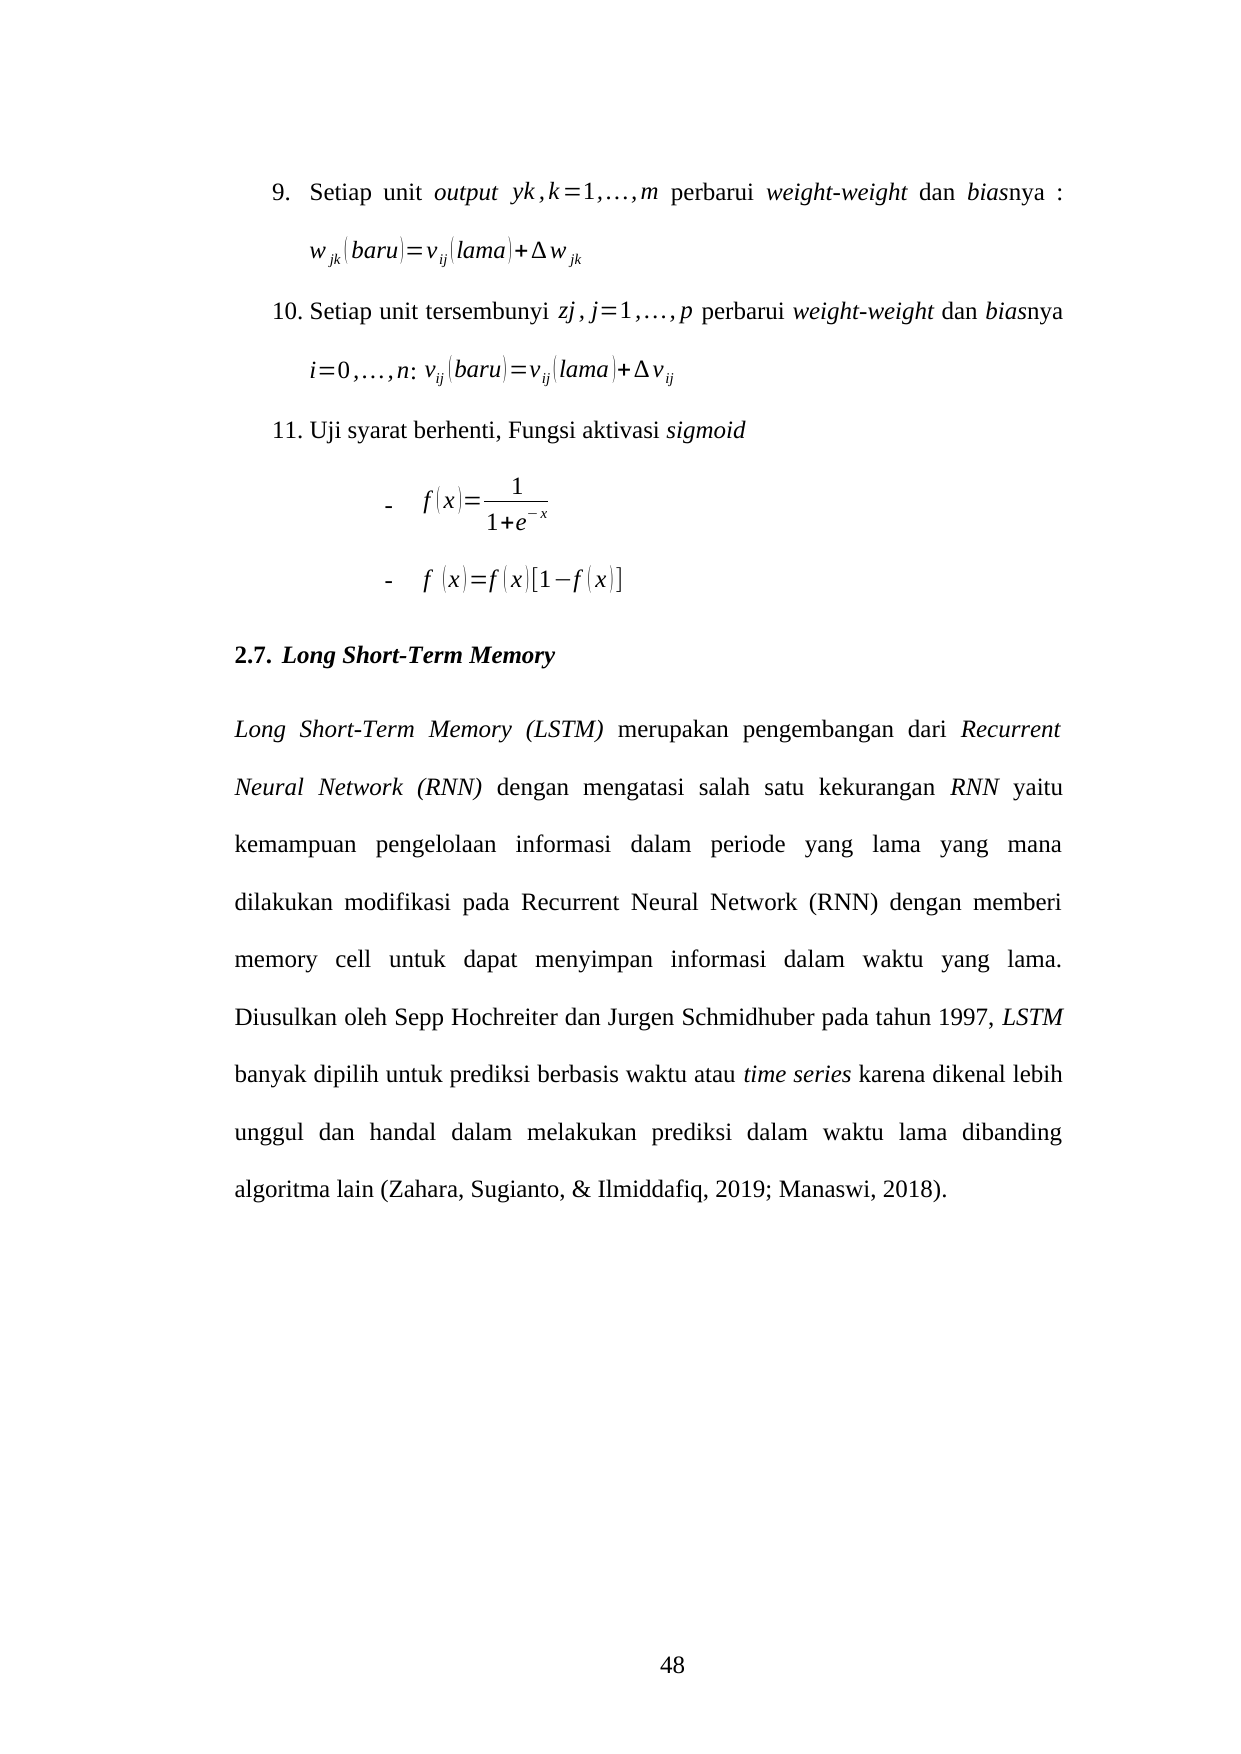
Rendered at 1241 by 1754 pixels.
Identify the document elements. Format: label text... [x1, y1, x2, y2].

list Setiap unit output perbarui weight-weight dan biasnya : [272, 177, 1063, 267]
list Setiap unit tersembunyi perbarui weight-weight dan biasnya : [272, 296, 1063, 387]
subtitle Long Short-Term Memory [234, 640, 1063, 669]
text Long Short-Term Memory (LSTM) merupakan pengembangan dari Recurrent Neural Network (RNN) dengan mengatasi salah satu kekurangan RNN yaitu kemampuan pengelolaan informasi dalam periode yang lama yang mana dilakukan modifikasi pada Recurrent Neural Network (RNN) dengan memberi memory cell untuk dapat menyimpan informasi dalam waktu yang lama. Diusulkan oleh Sepp Hochreiter dan Jurgen Schmidhuber pada tahun 1997, LSTM banyak dipilih untuk prediksi berbasis waktu atau time series karena dikenal lebih unggul dan handal dalam melakukan prediksi dalam waktu lama dibanding algoritma lain . [234, 714, 1063, 1203]
list Uji syarat berhenti, Fungsi aktivasi sigmoid [272, 415, 1063, 444]
